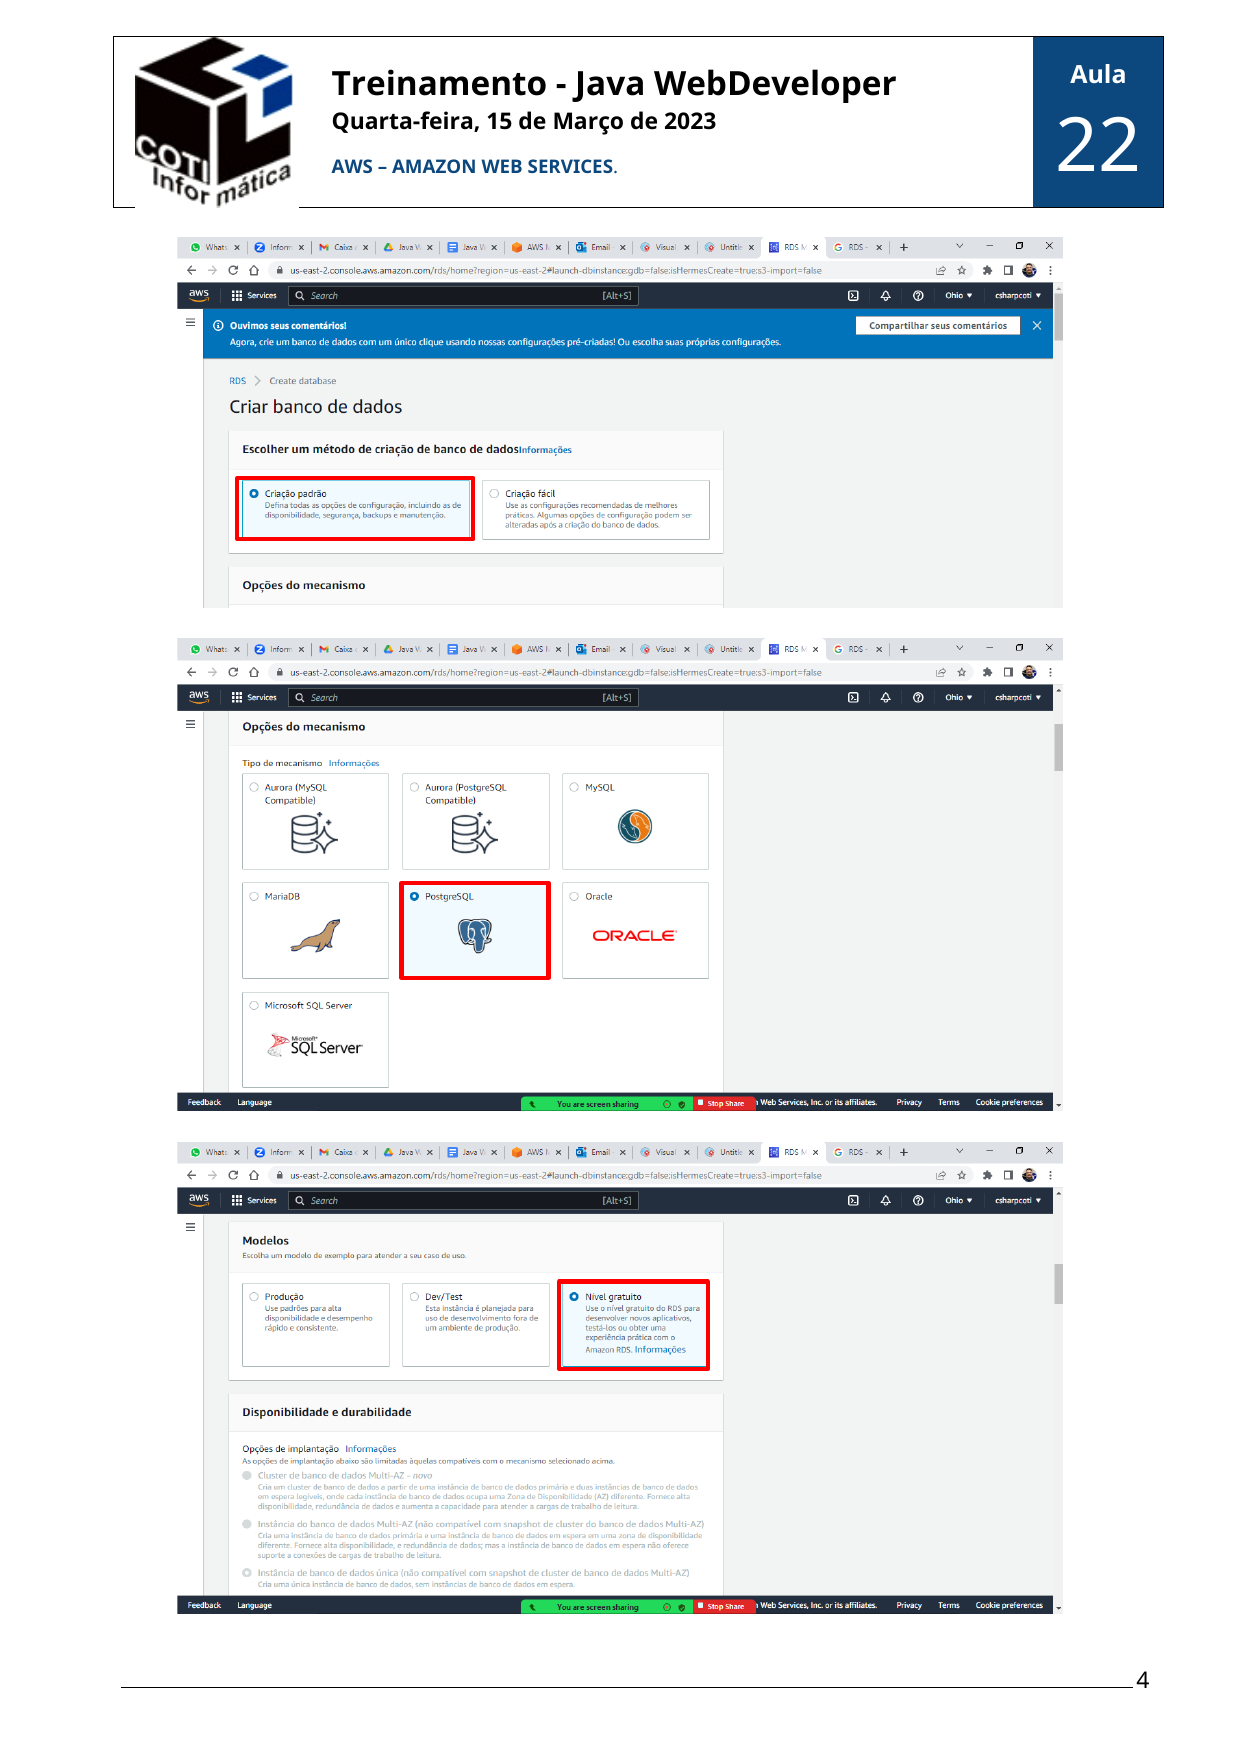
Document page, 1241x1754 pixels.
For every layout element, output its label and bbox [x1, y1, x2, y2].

picture [177, 638, 1063, 1111]
picture [177, 237, 1063, 608]
picture [177, 1142, 1063, 1614]
